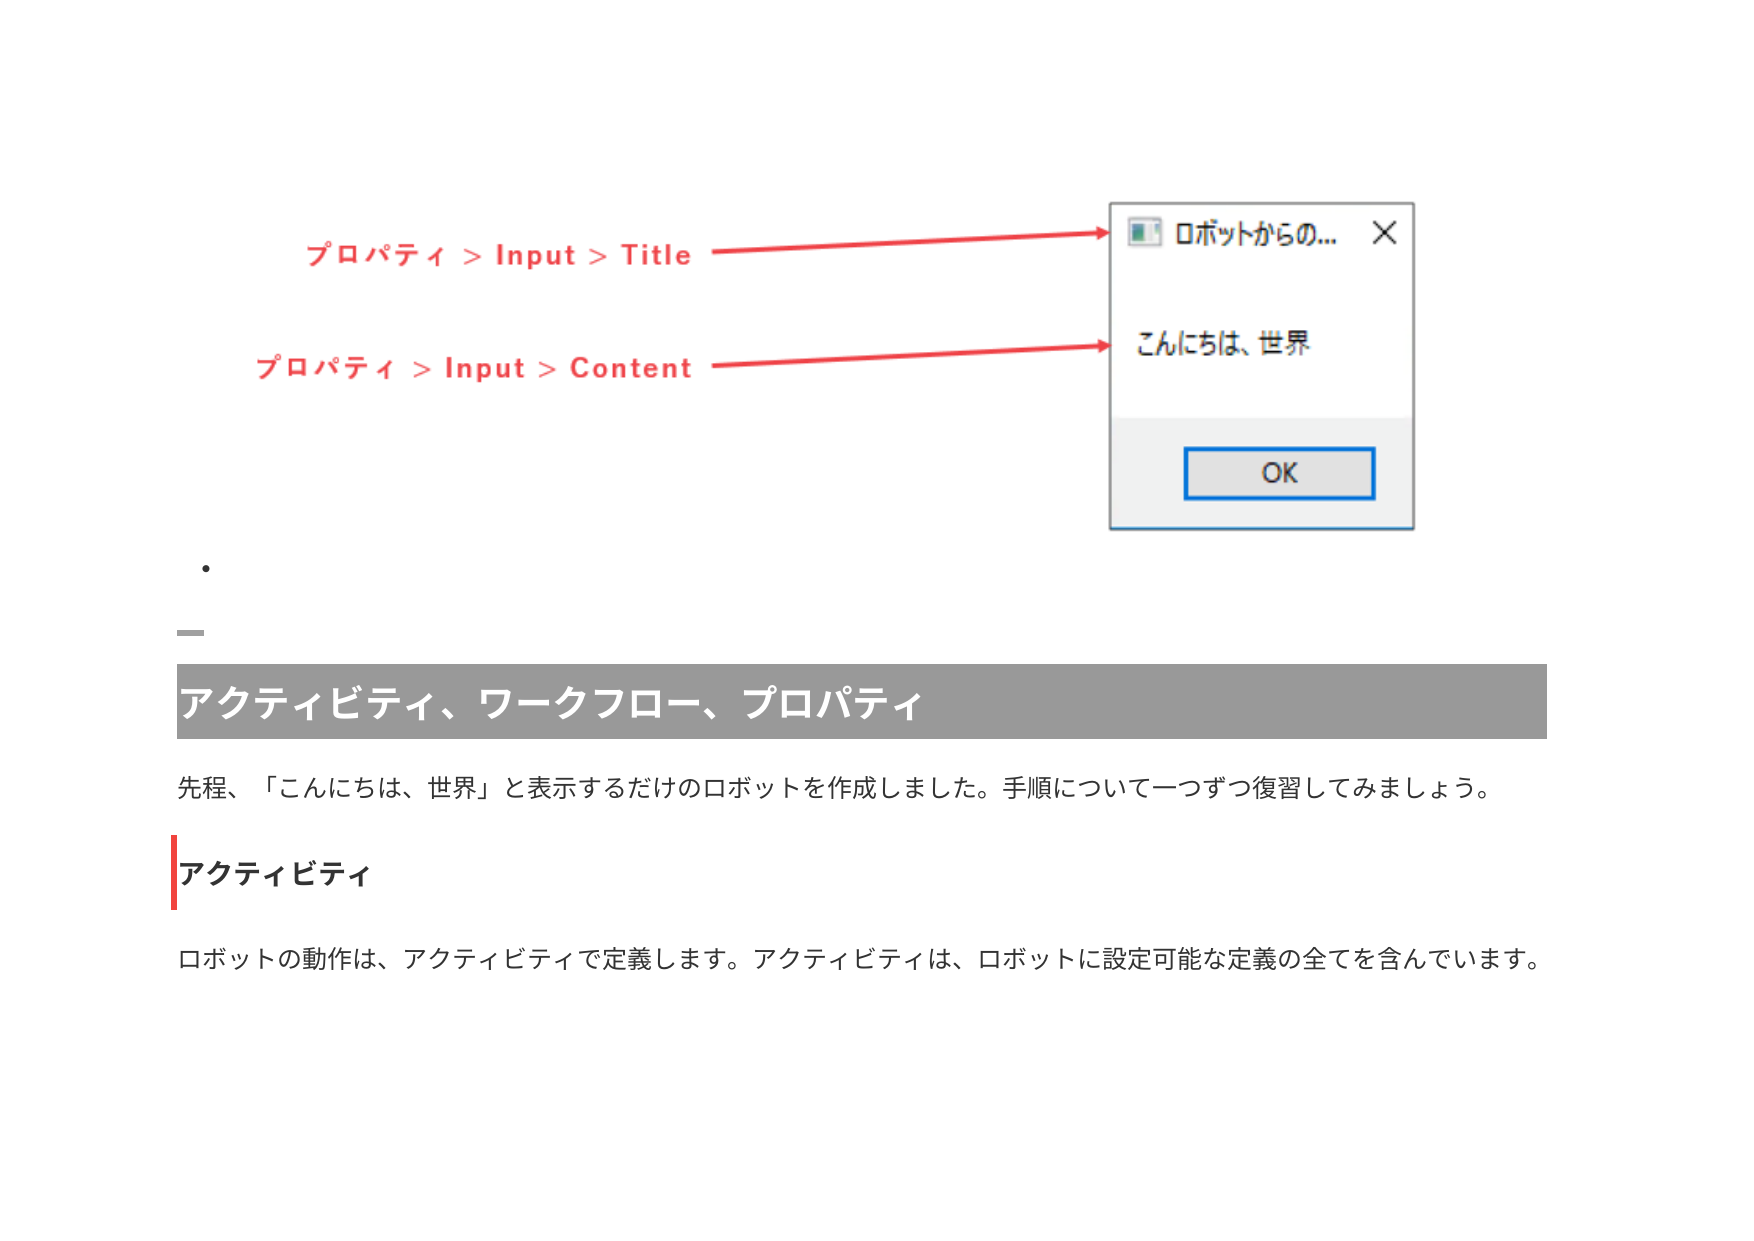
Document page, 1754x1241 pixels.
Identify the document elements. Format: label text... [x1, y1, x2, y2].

picture [239, 188, 1428, 558]
text 先程、「こんにちは、世界」と表示するだけのロボットを作成しました。手順について一つずつ復習してみましょう。 [177, 768, 1547, 806]
text アクティビティ、ワークフロー、プロパティ [177, 664, 1547, 739]
text ロボットの動作は、アクティビティで定義します。アクティビティは、ロボットに設定可能な定義の全てを含んでいます。 [177, 939, 1547, 976]
text アクティビティ [177, 835, 1547, 910]
